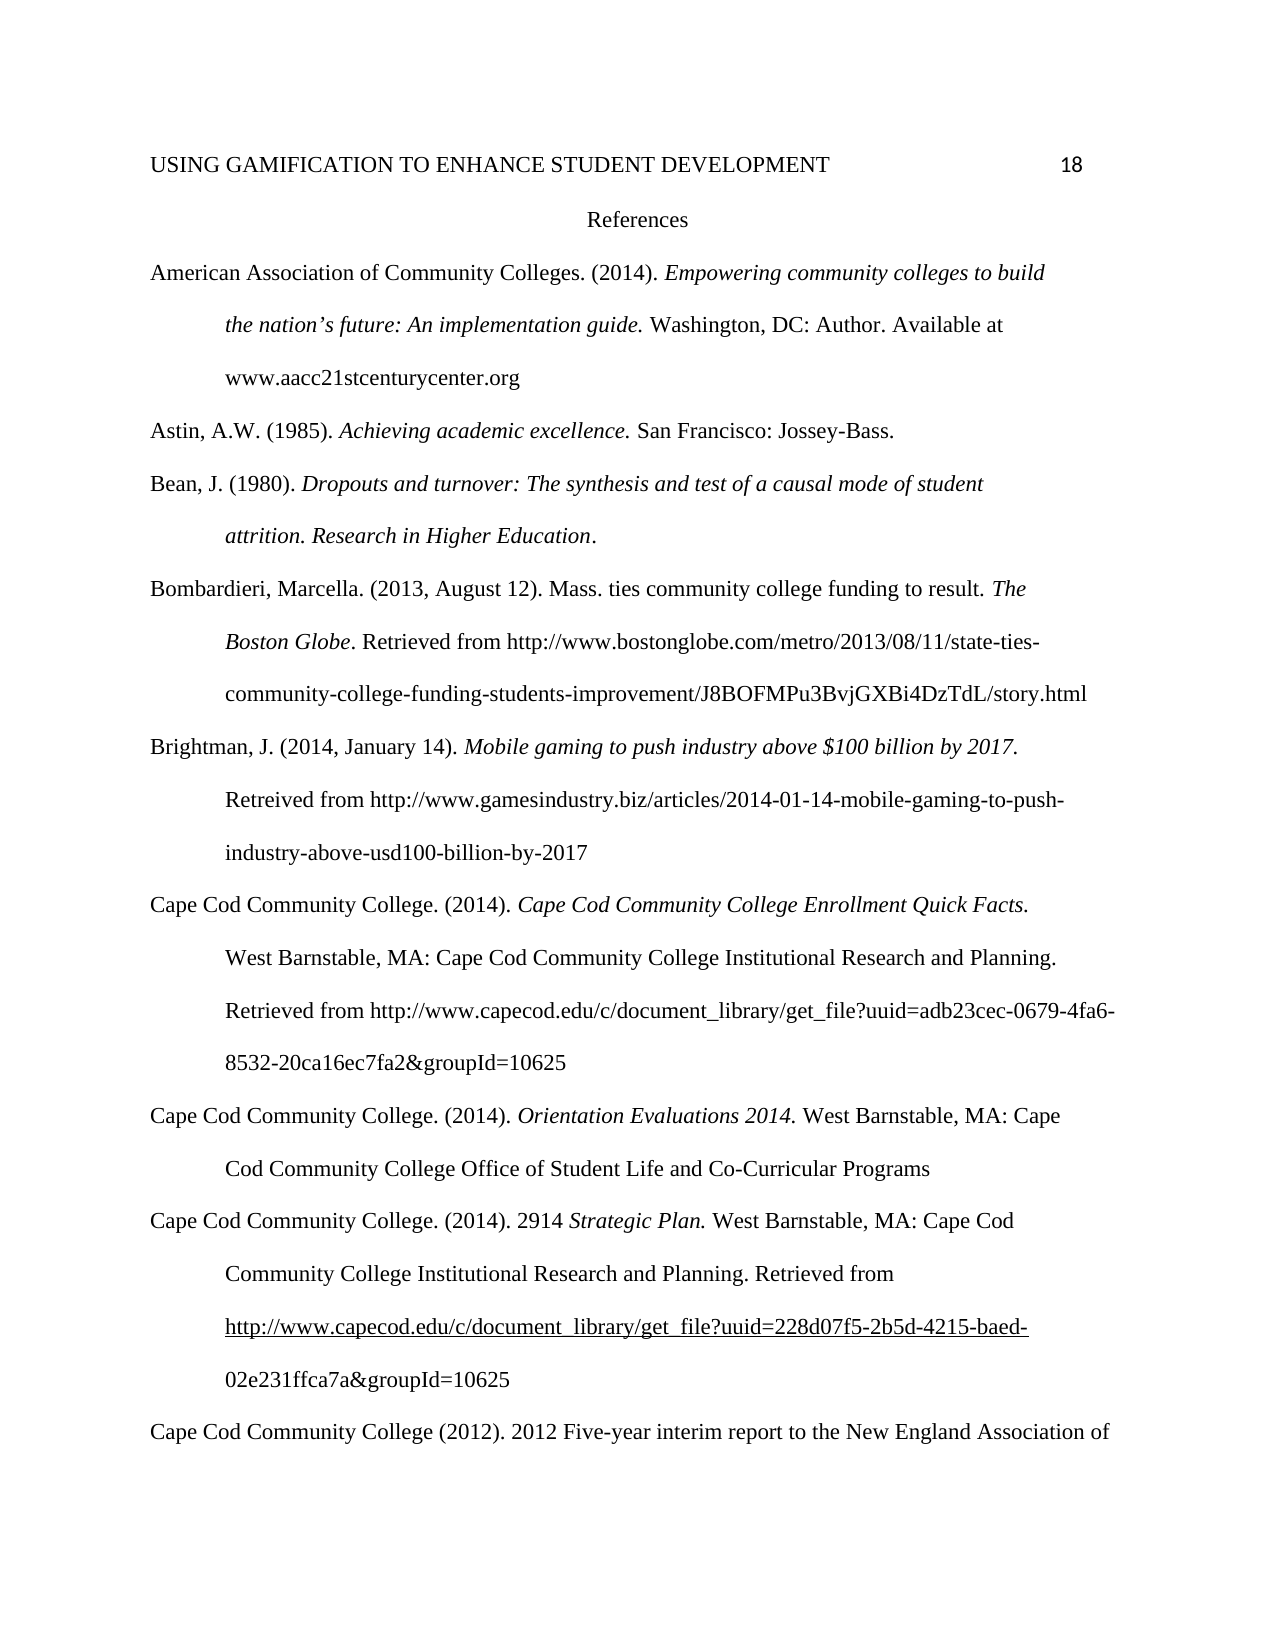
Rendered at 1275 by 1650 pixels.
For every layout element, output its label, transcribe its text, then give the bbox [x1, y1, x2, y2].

text Boston Globe. Retrieved from http://www.bostonglobe.com/metro/2013/08/11/state-ties-community-college-funding-students-improvement/J8BOFMPu3BvjGXBi4DzTdL/story.html [225, 628, 1125, 707]
text Cape Cod Community College. (2014). Cape Cod Community College Enrollment Quick Facts. [150, 891, 1125, 918]
text attrition. Research in Higher Education. [150, 522, 1125, 549]
text Cod Community College Office of Student Life and Co-Curricular Programs [150, 1155, 1125, 1181]
text Astin, A.W. (1985). Achieving academic excellence. San Francisco: Jossey-Bass. [150, 417, 1125, 443]
text Community College Institutional Research and Planning. Retrieved from [225, 1260, 1125, 1287]
text West Barnstable, MA: Cape Cod Community College Institutional Research and Planning. Retrieved from http://www.capecod.edu/c/document_library/get_file?uuid=adb23cec-0679-4fa6-8532-20ca16ec7fa2&groupId=10625 [225, 944, 1125, 1076]
text Bombardieri, Marcella. (2013, August 12). Mass. ties community college funding to result. The [150, 575, 1125, 601]
text Cape Cod Community College. (2014). Orientation Evaluations 2014. West Barnstable, MA: Cape [150, 1102, 1125, 1128]
text American Association of Community Colleges. (2014). Empowering community colleges to build [150, 259, 1125, 285]
text www.aacc21stcenturycenter.org [150, 364, 1125, 391]
text Cape Cod Community College (2012). 2012 Five-year interim report to the New England Association of [150, 1418, 1125, 1445]
text Retreived from http://www.gamesindustry.biz/articles/2014-01-14-mobile-gaming-to-push-industry-above-usd100-billion-by-2017 [225, 786, 1125, 865]
text Bean, J. (1980). Dropouts and turnover: The synthesis and test of a causal mode of student [150, 469, 1125, 496]
text Cape Cod Community College. (2014). 2914 Strategic Plan. West Barnstable, MA: Cape Cod [150, 1207, 1125, 1234]
text 02e231ffca7a&groupId=10625 [150, 1366, 1125, 1392]
text Brightman, J. (2014, January 14). Mobile gaming to push industry above $100 billion by 2017. [150, 733, 1125, 759]
text http://www.capecod.edu/c/document_library/get_file?uuid=228d07f5-2b5d-4215-baed- [150, 1313, 1125, 1339]
text References [150, 206, 1125, 232]
text the nation’s future: An implementation guide. Washington, DC: Author. Available at [150, 311, 1125, 338]
